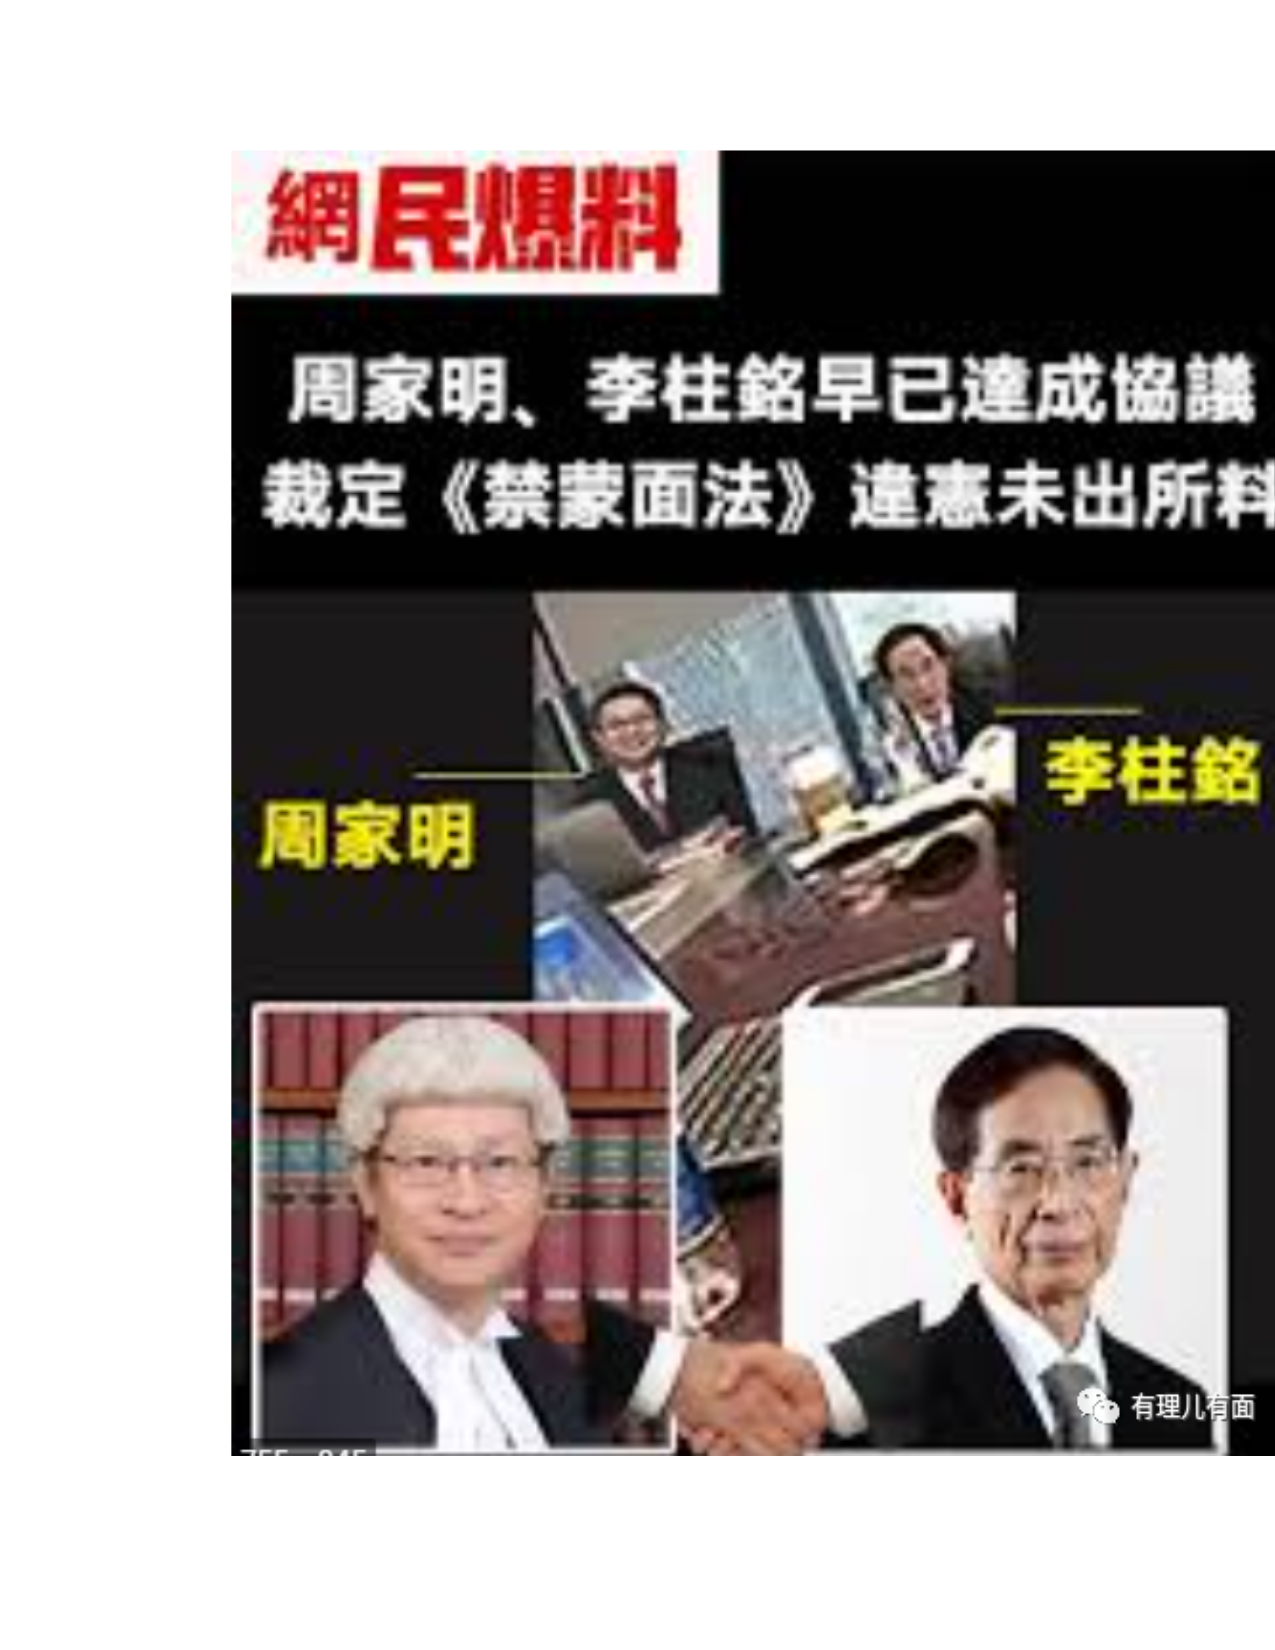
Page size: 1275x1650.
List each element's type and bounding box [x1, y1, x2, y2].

picture [231, 150, 1275, 1456]
